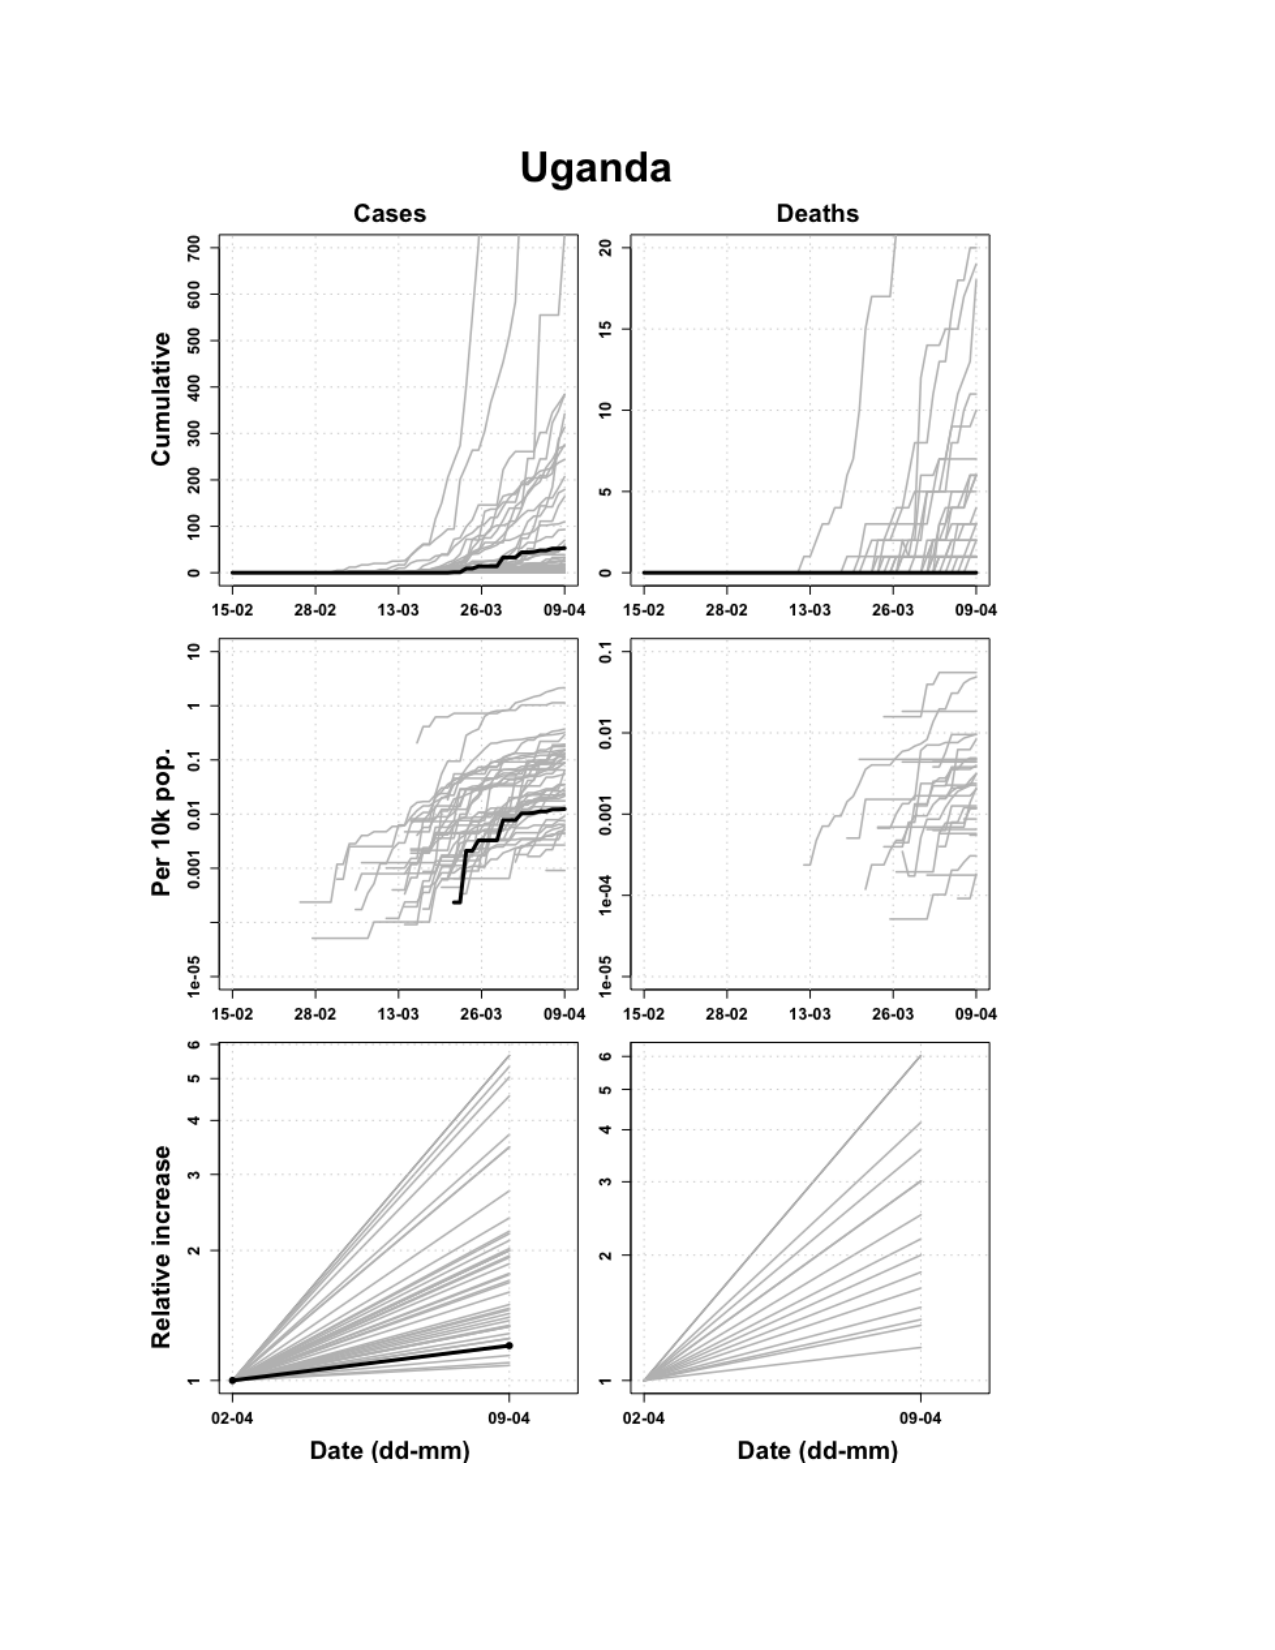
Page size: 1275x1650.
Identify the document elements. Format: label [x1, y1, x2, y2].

picture [150, 150, 1025, 1463]
